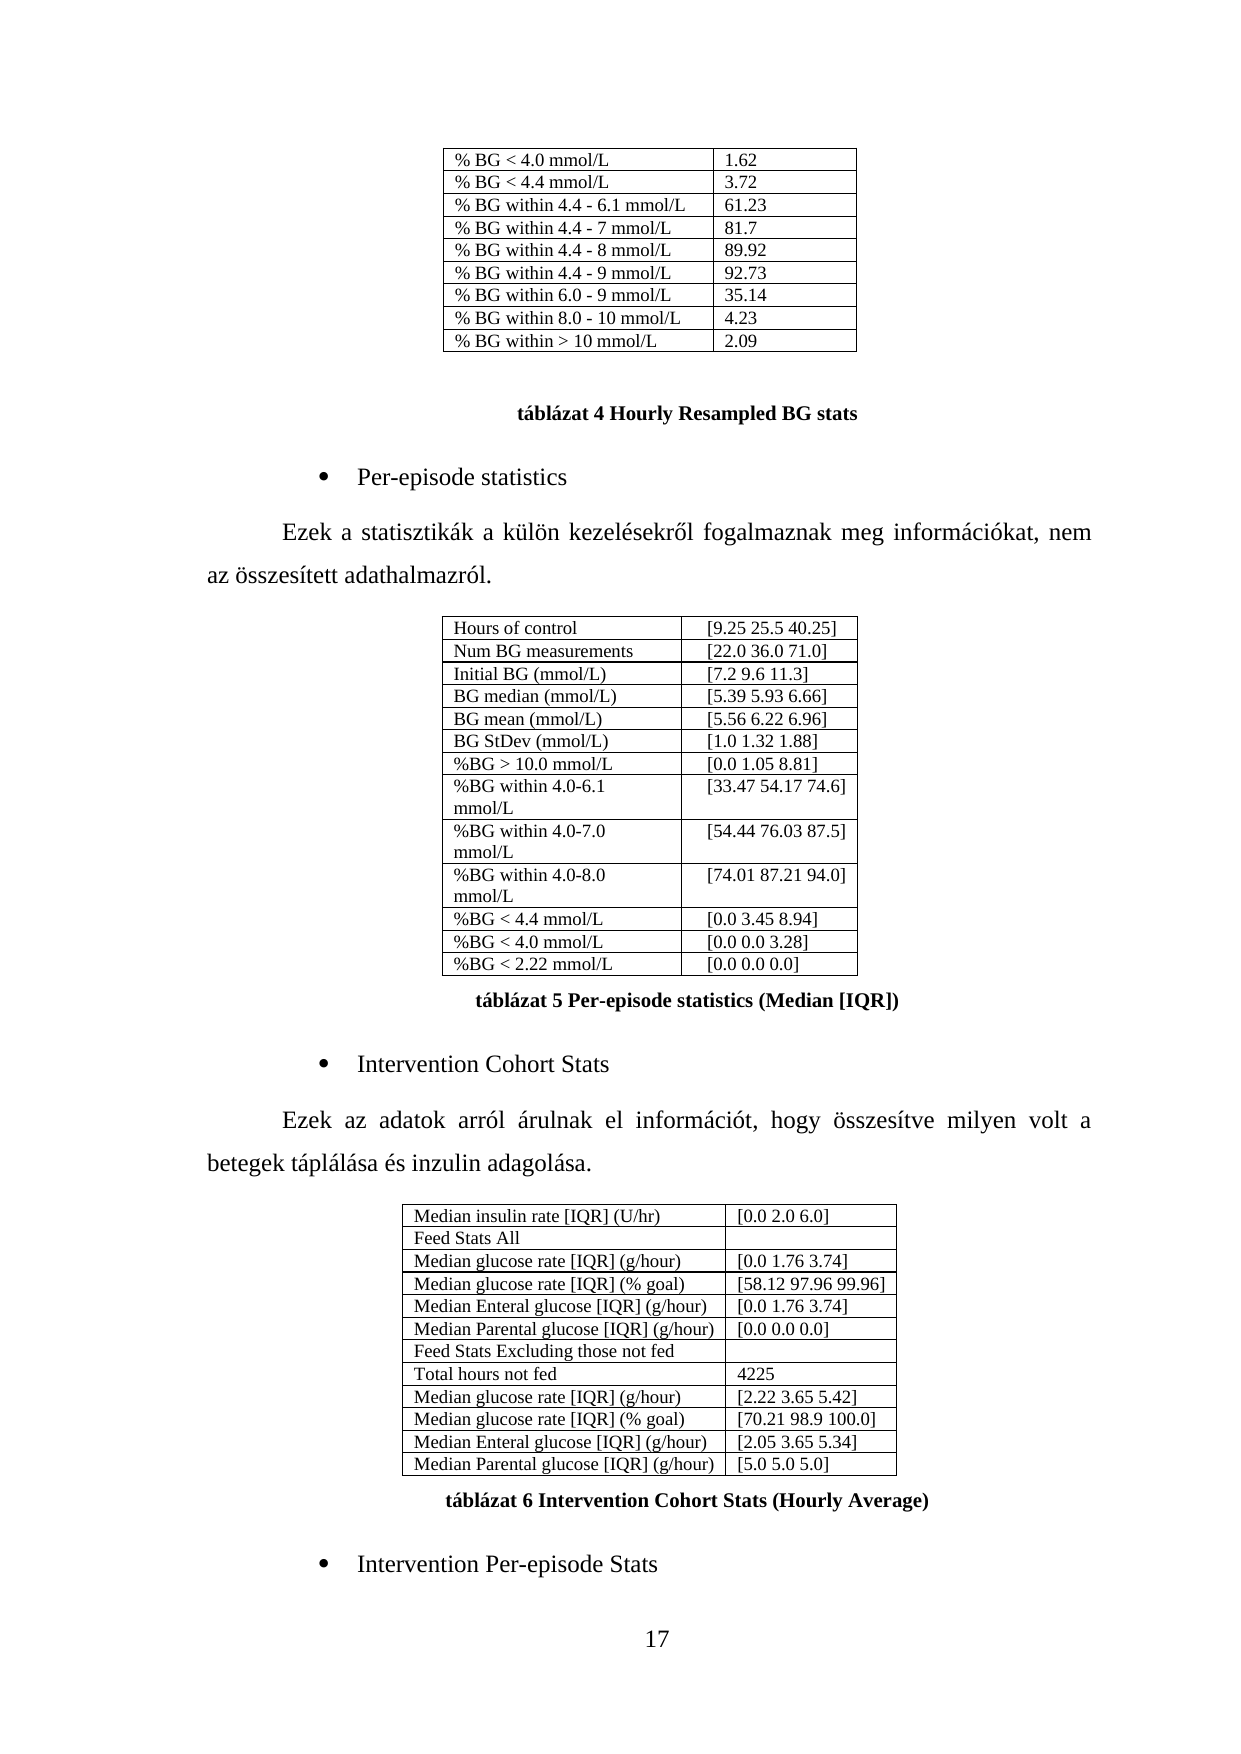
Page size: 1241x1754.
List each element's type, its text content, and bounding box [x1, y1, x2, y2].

table_cell [2.22 3.65 5.42] [726, 1386, 896, 1407]
text Ezek a statisztikák a külön kezelésekről fogalmaznak meg információkat, nem az összesített adathalmazról. [207, 517, 1092, 589]
table_cell [726, 1340, 896, 1362]
table_cell 1.62 [714, 149, 856, 170]
table_cell 81.7 [714, 217, 856, 238]
table_cell 4225 [726, 1363, 896, 1384]
table_cell [0.0 0.0 3.28] [682, 931, 857, 952]
table_cell BG StDev (mmol/L) [443, 730, 681, 752]
table_cell BG median (mmol/L) [443, 685, 681, 707]
table_cell % BG within > 10 mmol/L [444, 330, 713, 351]
list Per-episode statistics [319, 462, 1092, 491]
table_header Median insulin rate [IQR] (U/hr) [403, 1205, 725, 1226]
table_cell [0.0 0.0 0.0] [682, 953, 857, 975]
table_cell [2.05 3.65 5.34] [726, 1431, 896, 1452]
table_cell [5.56 6.22 6.96] [682, 708, 857, 729]
table_header Hours of control [443, 617, 681, 639]
table_cell Feed Stats Excluding those not fed [403, 1340, 725, 1362]
table_cell [5.0 5.0 5.0] [726, 1453, 896, 1475]
table_cell % BG < 4.4 mmol/L [444, 171, 713, 193]
table_cell Median Parental glucose [IQR] (g/hour) [403, 1453, 725, 1475]
table_cell 4.23 [714, 307, 856, 328]
table_cell Initial BG (mmol/L) [443, 663, 681, 684]
table_cell Num BG measurements [443, 640, 681, 661]
table_cell [58.12 97.96 99.96] [726, 1273, 896, 1294]
table_cell Median Enteral glucose [IQR] (g/hour) [403, 1431, 725, 1452]
table_cell % BG within 4.4 - 6.1 mmol/L [444, 194, 713, 216]
text táblázat 5 Per-episode statistics (Median [IQR]) [282, 988, 1092, 1012]
text táblázat 4 Hourly Resampled BG stats [282, 365, 1092, 425]
table_cell 35.14 [714, 284, 856, 306]
table_cell Feed Stats All [403, 1227, 725, 1249]
table_cell % BG within 6.0 - 9 mmol/L [444, 284, 713, 306]
table_cell [70.21 98.9 100.0] [726, 1408, 896, 1430]
table_cell [0.0 1.76 3.74] [726, 1295, 896, 1317]
table_cell [0.0 1.76 3.74] [726, 1250, 896, 1271]
table_header [9.25 25.5 40.25] [682, 617, 857, 639]
table_cell [22.0 36.0 71.0] [682, 640, 857, 661]
table_cell [7.2 9.6 11.3] [682, 663, 857, 684]
table_cell 61.23 [714, 194, 856, 216]
table_cell 3.72 [714, 171, 856, 193]
table_cell [1.0 1.32 1.88] [682, 730, 857, 752]
table_cell % BG within 8.0 - 10 mmol/L [444, 307, 713, 328]
table_cell %BG within 4.0-8.0 mmol/L [443, 864, 681, 907]
table_cell Median glucose rate [IQR] (% goal) [403, 1408, 725, 1430]
table_cell %BG < 2.22 mmol/L [443, 953, 681, 975]
table_cell Median glucose rate [IQR] (g/hour) [403, 1250, 725, 1271]
table_cell %BG within 4.0-6.1 mmol/L [443, 775, 681, 818]
table_cell %BG < 4.0 mmol/L [443, 931, 681, 952]
text Ezek az adatok arról árulnak el információt, hogy összesítve milyen volt a betegek táplálása és inzulin adagolása. [207, 1105, 1092, 1177]
table_cell %BG within 4.0-7.0 mmol/L [443, 820, 681, 863]
table_cell % BG within 4.4 - 8 mmol/L [444, 239, 713, 261]
table_cell 89.92 [714, 239, 856, 261]
table_cell %BG < 4.4 mmol/L [443, 908, 681, 929]
text táblázat 6 Intervention Cohort Stats (Hourly Average) [282, 1488, 1092, 1512]
list Intervention Cohort Stats [319, 1049, 1092, 1078]
table_cell [33.47 54.17 74.6] [682, 775, 857, 818]
table_cell % BG within 4.4 - 7 mmol/L [444, 217, 713, 238]
table_cell 2.09 [714, 330, 856, 351]
table_cell [74.01 87.21 94.0] [682, 864, 857, 907]
table_cell Median Parental glucose [IQR] (g/hour) [403, 1318, 725, 1339]
table_cell Total hours not fed [403, 1363, 725, 1384]
table_cell [0.0 1.05 8.81] [682, 753, 857, 774]
table_cell [5.39 5.93 6.66] [682, 685, 857, 707]
table_cell Median Enteral glucose [IQR] (g/hour) [403, 1295, 725, 1317]
table_cell [54.44 76.03 87.5] [682, 820, 857, 863]
table_cell 92.73 [714, 262, 856, 283]
table_cell [726, 1227, 896, 1249]
table_cell %BG > 10.0 mmol/L [443, 753, 681, 774]
table_cell BG mean (mmol/L) [443, 708, 681, 729]
table_cell [0.0 0.0 0.0] [726, 1318, 896, 1339]
table_header [0.0 2.0 6.0] [726, 1205, 896, 1226]
table_cell [0.0 3.45 8.94] [682, 908, 857, 929]
table_cell % BG < 4.0 mmol/L [444, 149, 713, 170]
list Intervention Per-episode Stats [319, 1549, 1092, 1578]
table_cell % BG within 4.4 - 9 mmol/L [444, 262, 713, 283]
table_cell Median glucose rate [IQR] (% goal) [403, 1273, 725, 1294]
table_cell Median glucose rate [IQR] (g/hour) [403, 1386, 725, 1407]
